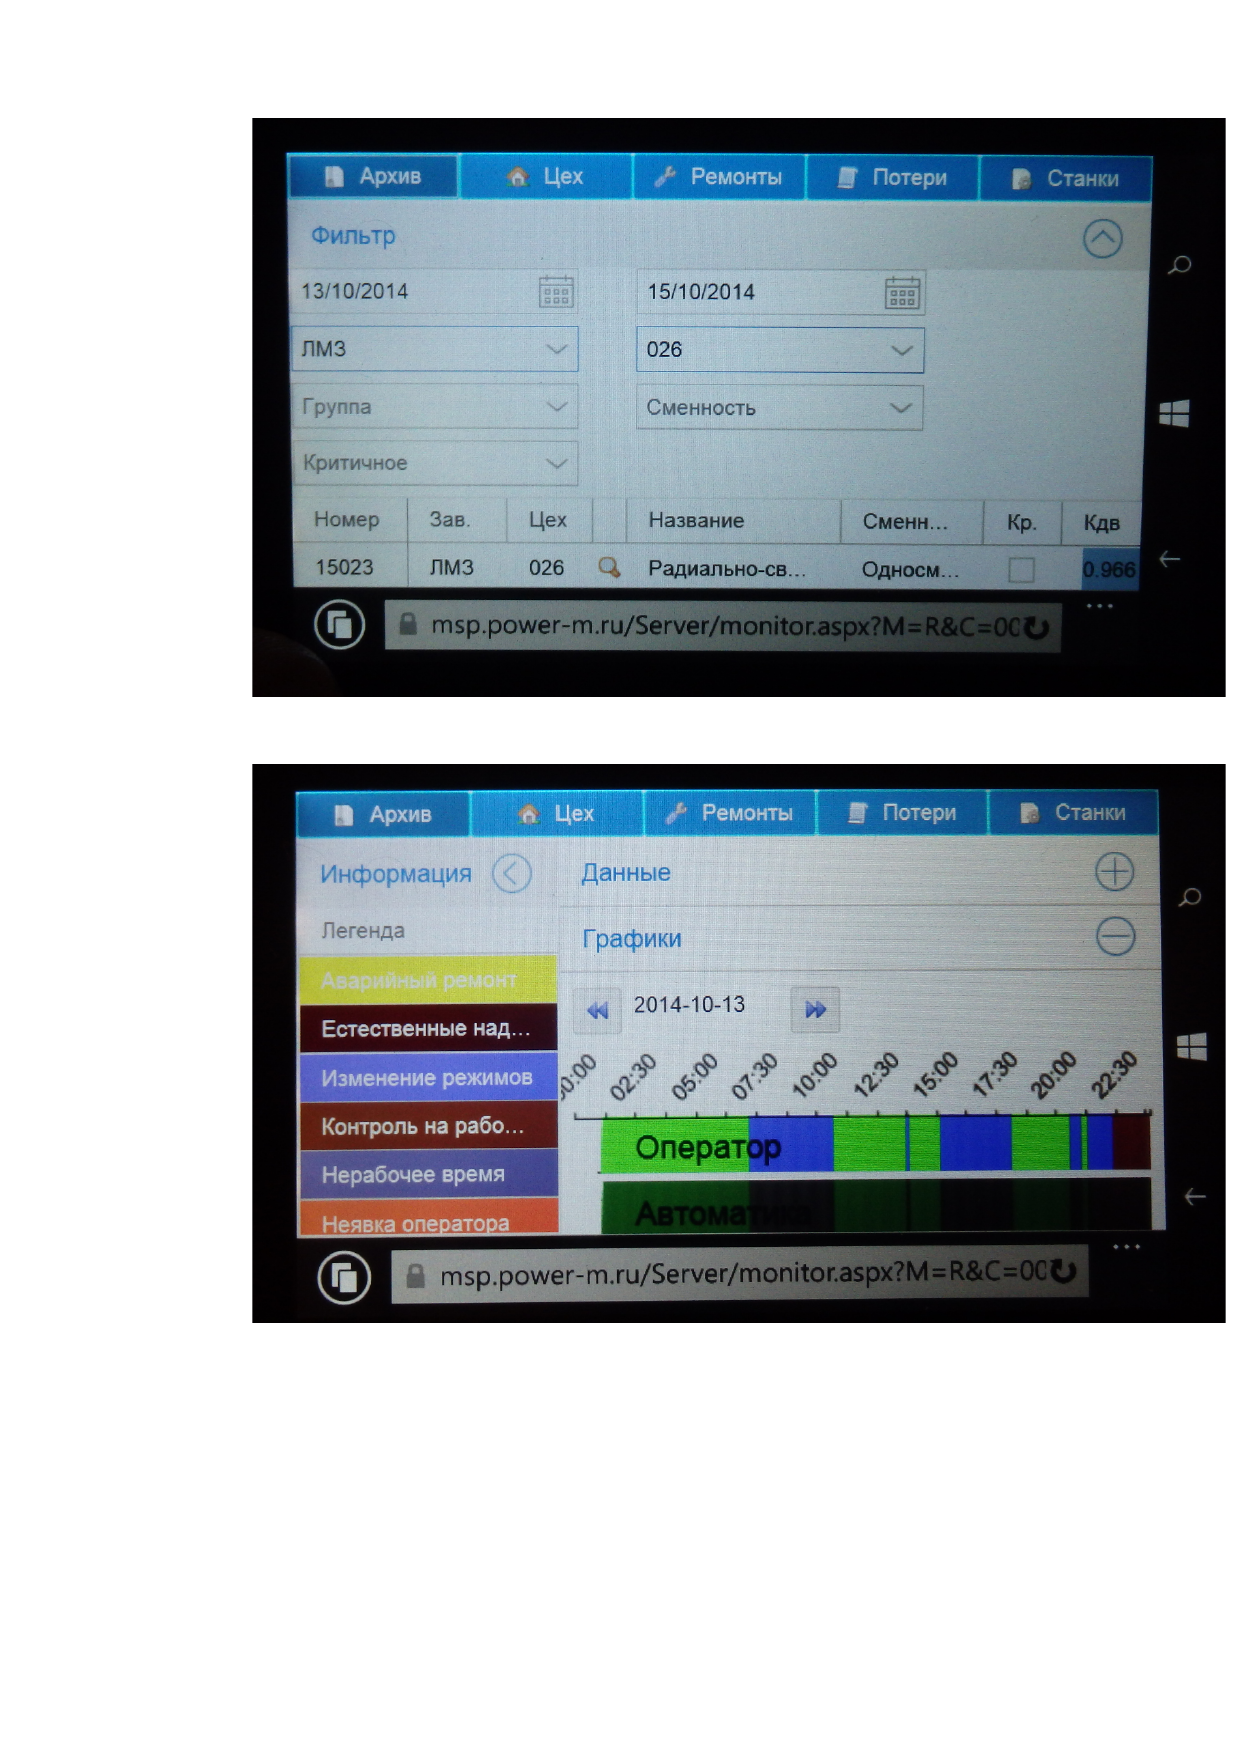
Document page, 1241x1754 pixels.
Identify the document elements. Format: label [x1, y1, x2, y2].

picture [252, 764, 1226, 1323]
picture [252, 118, 1226, 697]
